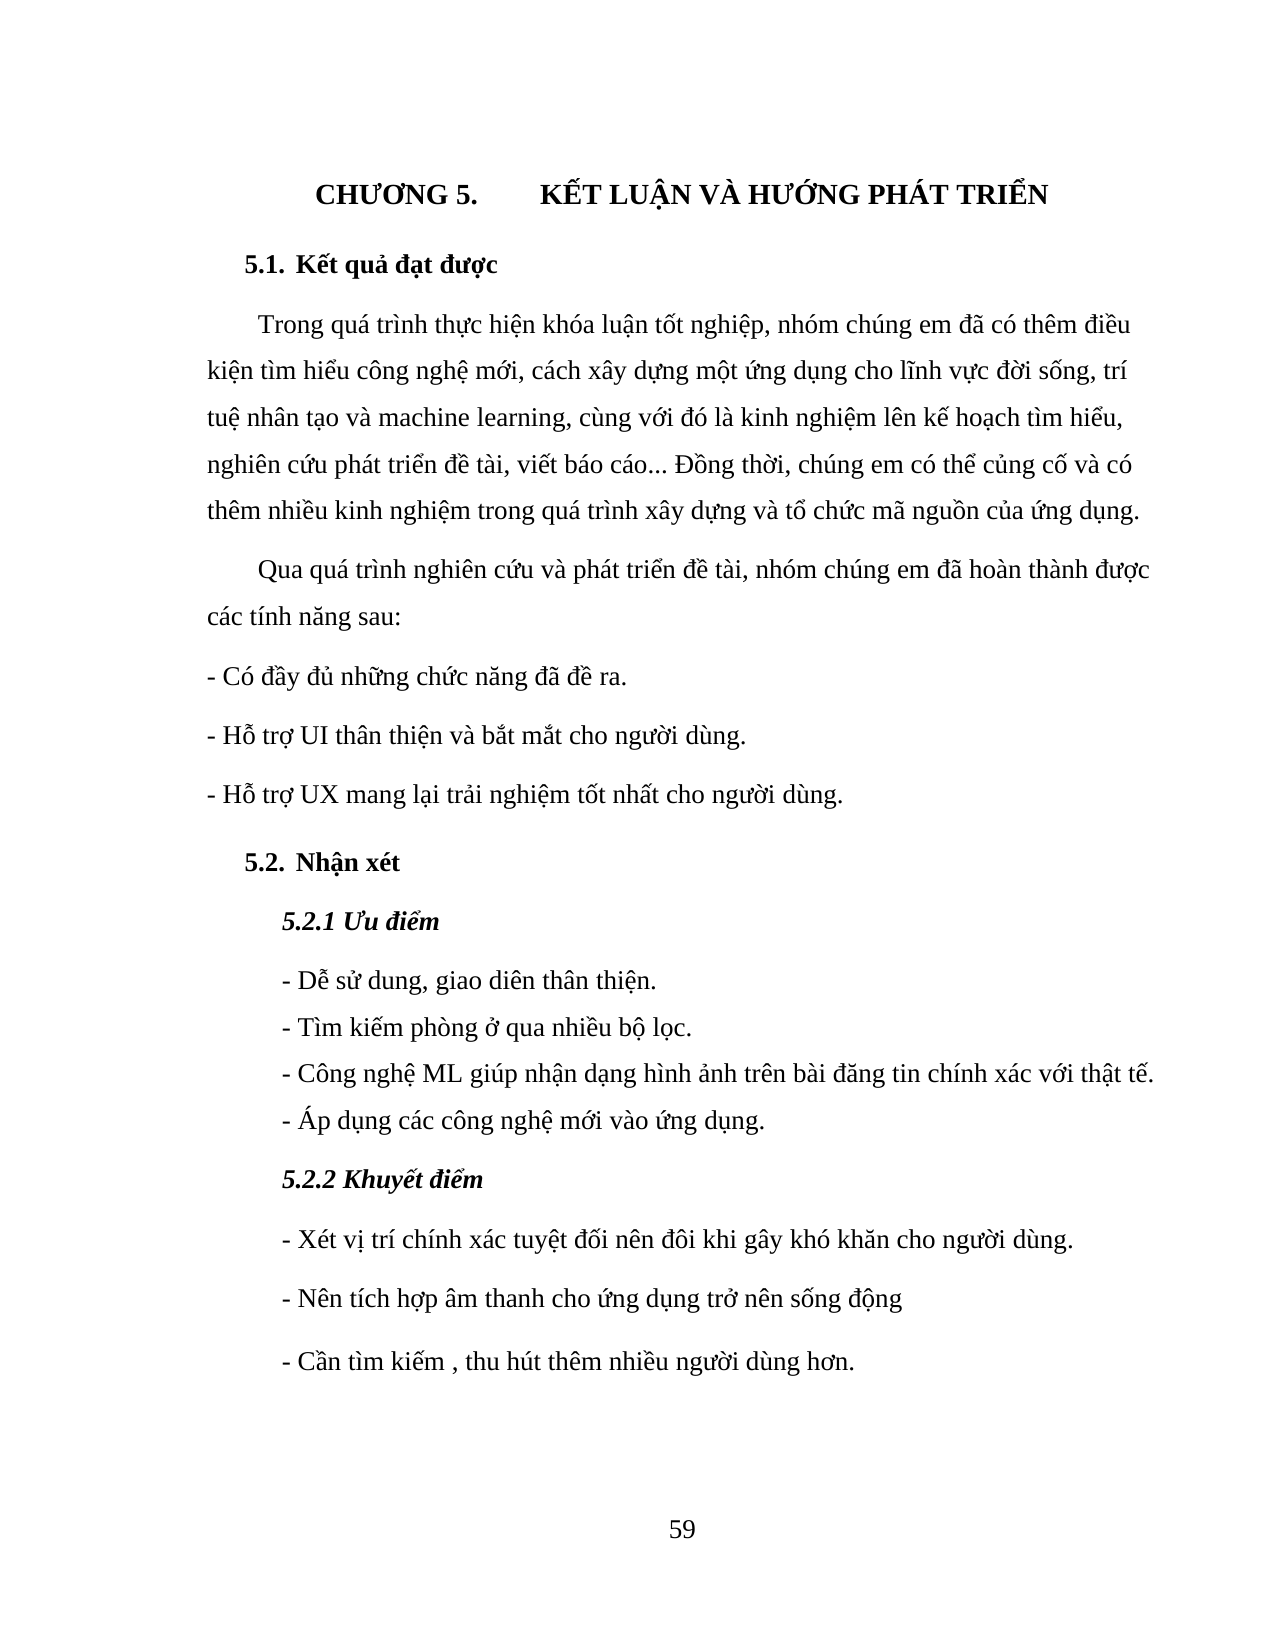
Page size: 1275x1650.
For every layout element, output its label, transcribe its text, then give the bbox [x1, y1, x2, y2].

subtitle 5.2.1 Ưu điểm [282, 905, 1219, 936]
list Xét vị trí chính xác tuyệt đối nên đôi khi gây khó khăn cho người dùng. [282, 1223, 1219, 1254]
subtitle Nhận xét [244, 846, 1219, 877]
subtitle CHƯƠNG 5. KẾT LUẬN VÀ HƯỚNG PHÁT TRIỂN [179, 177, 1184, 211]
text Trong quá trình thực hiện khóa luận tốt nghiệp, nhóm chúng em đã có thêm điều kiện tìm hiểu công nghệ mới, cách xây dựng một ứng dụng cho lĩnh vực đời sống, trí tuệ nhân tạo và machine learning, cùng với đó là kinh nghiệm lên kế hoạch tìm hiểu, nghiên cứu phát triển đề tài, viết báo cáo... Đồng thời, chúng em có thể củng cố và có thêm nhiều kinh nghiệm trong quá trình xây dựng và tổ chức mã nguồn của ứng dụng. [207, 308, 1151, 526]
list Có đầy đủ những chức năng đã đề ra. [207, 659, 1219, 691]
list Hỗ trợ UI thân thiện và bắt mắt cho người dùng. [207, 719, 1219, 750]
list Áp dụng các công nghệ mới vào ứng dụng. [282, 1104, 1219, 1136]
subtitle Kết quả đạt được [244, 248, 1219, 279]
list Hỗ trợ UX mang lại trải nghiệm tốt nhất cho người dùng. [207, 778, 1219, 809]
list Cần tìm kiếm , thu hút thêm nhiều người dùng hơn. [282, 1345, 1219, 1376]
list Nên tích hợp âm thanh cho ứng dụng trở nên sống động [282, 1282, 1219, 1313]
text Qua quá trình nghiên cứu và phát triển đề tài, nhóm chúng em đã hoàn thành được các tính năng sau: [207, 554, 1153, 631]
list Dễ sử dung, giao diên thân thiện. [282, 964, 1219, 996]
subtitle 5.2.2 Khuyết điểm [282, 1164, 1219, 1195]
list Tìm kiếm phòng ở qua nhiều bộ lọc. [282, 1011, 1219, 1042]
list Công nghệ ML giúp nhận dạng hình ảnh trên bài đăng tin chính xác với thật tế. [282, 1058, 1219, 1089]
